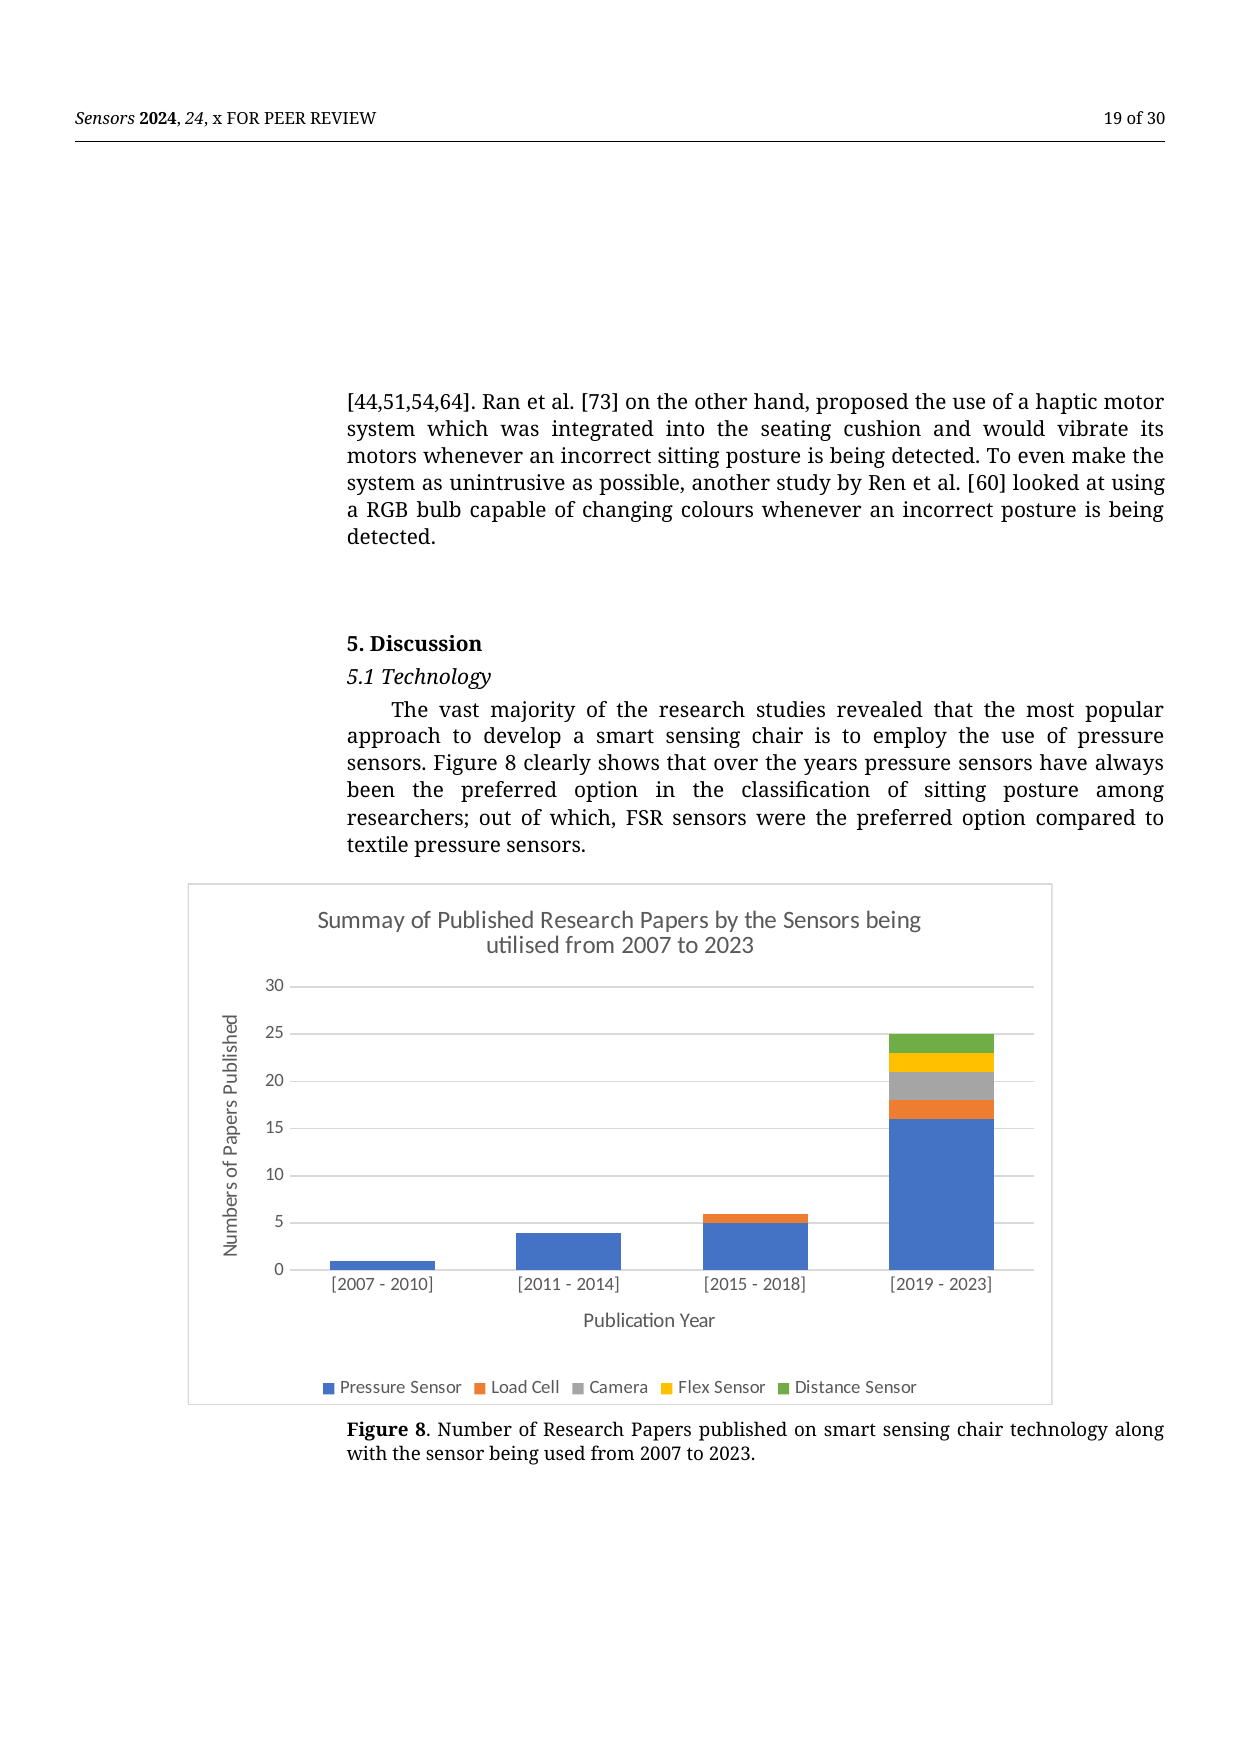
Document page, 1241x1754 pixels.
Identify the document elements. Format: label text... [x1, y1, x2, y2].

subtitle 5.1 Technology [347, 663, 1165, 689]
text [347, 388, 1165, 550]
text The vast majority of the research studies revealed that the most popular approach to develop a smart sensing chair is to employ the use of pressure sensors. Figure 8 clearly shows that over the years pressure sensors have always been the preferred option in the classification of sitting posture among researchers; out of which, FSR sensors were the preferred option compared to textile pressure sensors. [347, 696, 1165, 858]
subtitle 5. Discussion [347, 629, 1165, 656]
text Figure 8. Number of Research Papers published on smart sensing chair technology along with the sensor being used from 2007 to 2023. [347, 1418, 1165, 1466]
